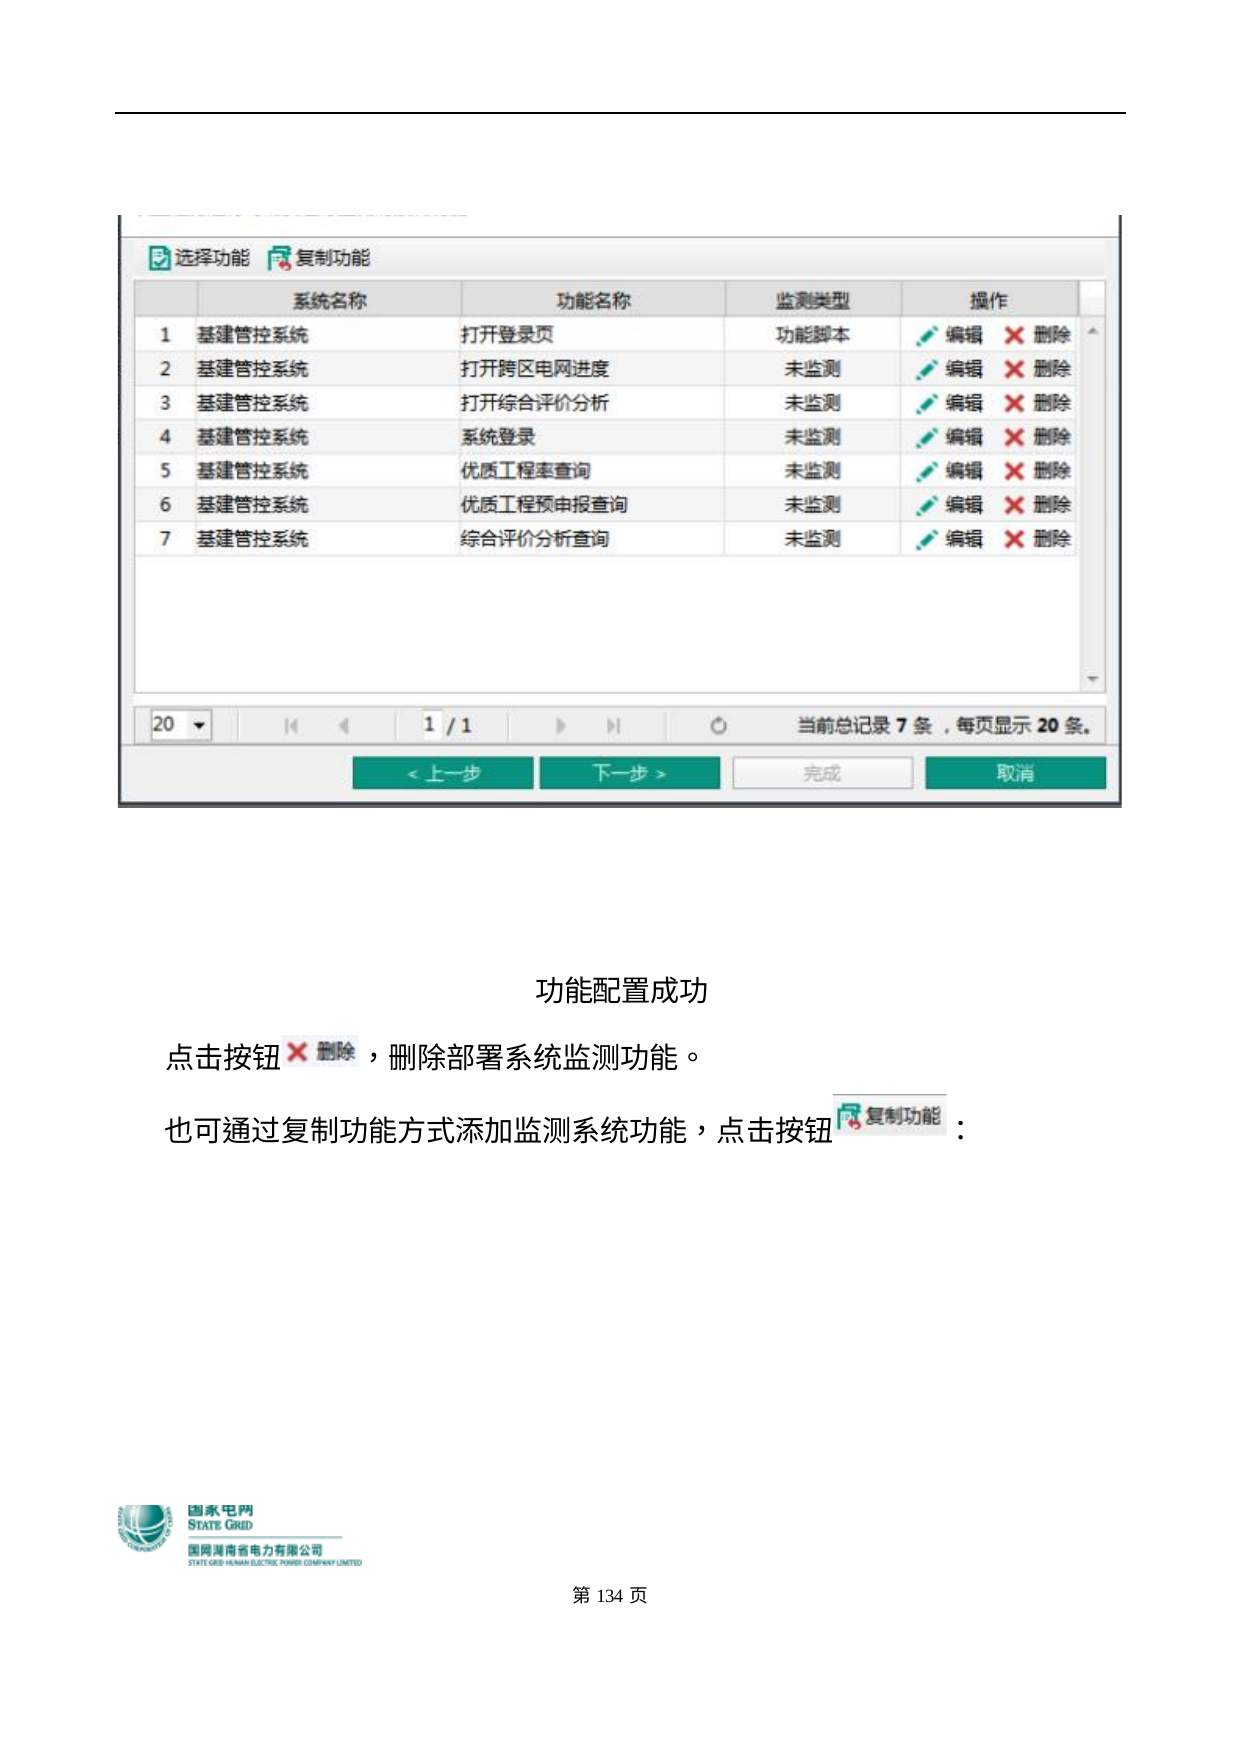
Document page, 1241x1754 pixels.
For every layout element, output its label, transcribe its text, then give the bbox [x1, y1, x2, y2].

picture [833, 1094, 947, 1136]
text 点击按钮，删除部署系统监测功能。 [165, 1034, 1125, 1074]
text 也可通过复制功能方式添加监测系统功能，点击按钮： [164, 1095, 1125, 1146]
picture [281, 1035, 360, 1067]
text 功能配置成功 [535, 973, 1125, 1009]
picture [117, 215, 1122, 808]
picture [117, 1505, 362, 1566]
